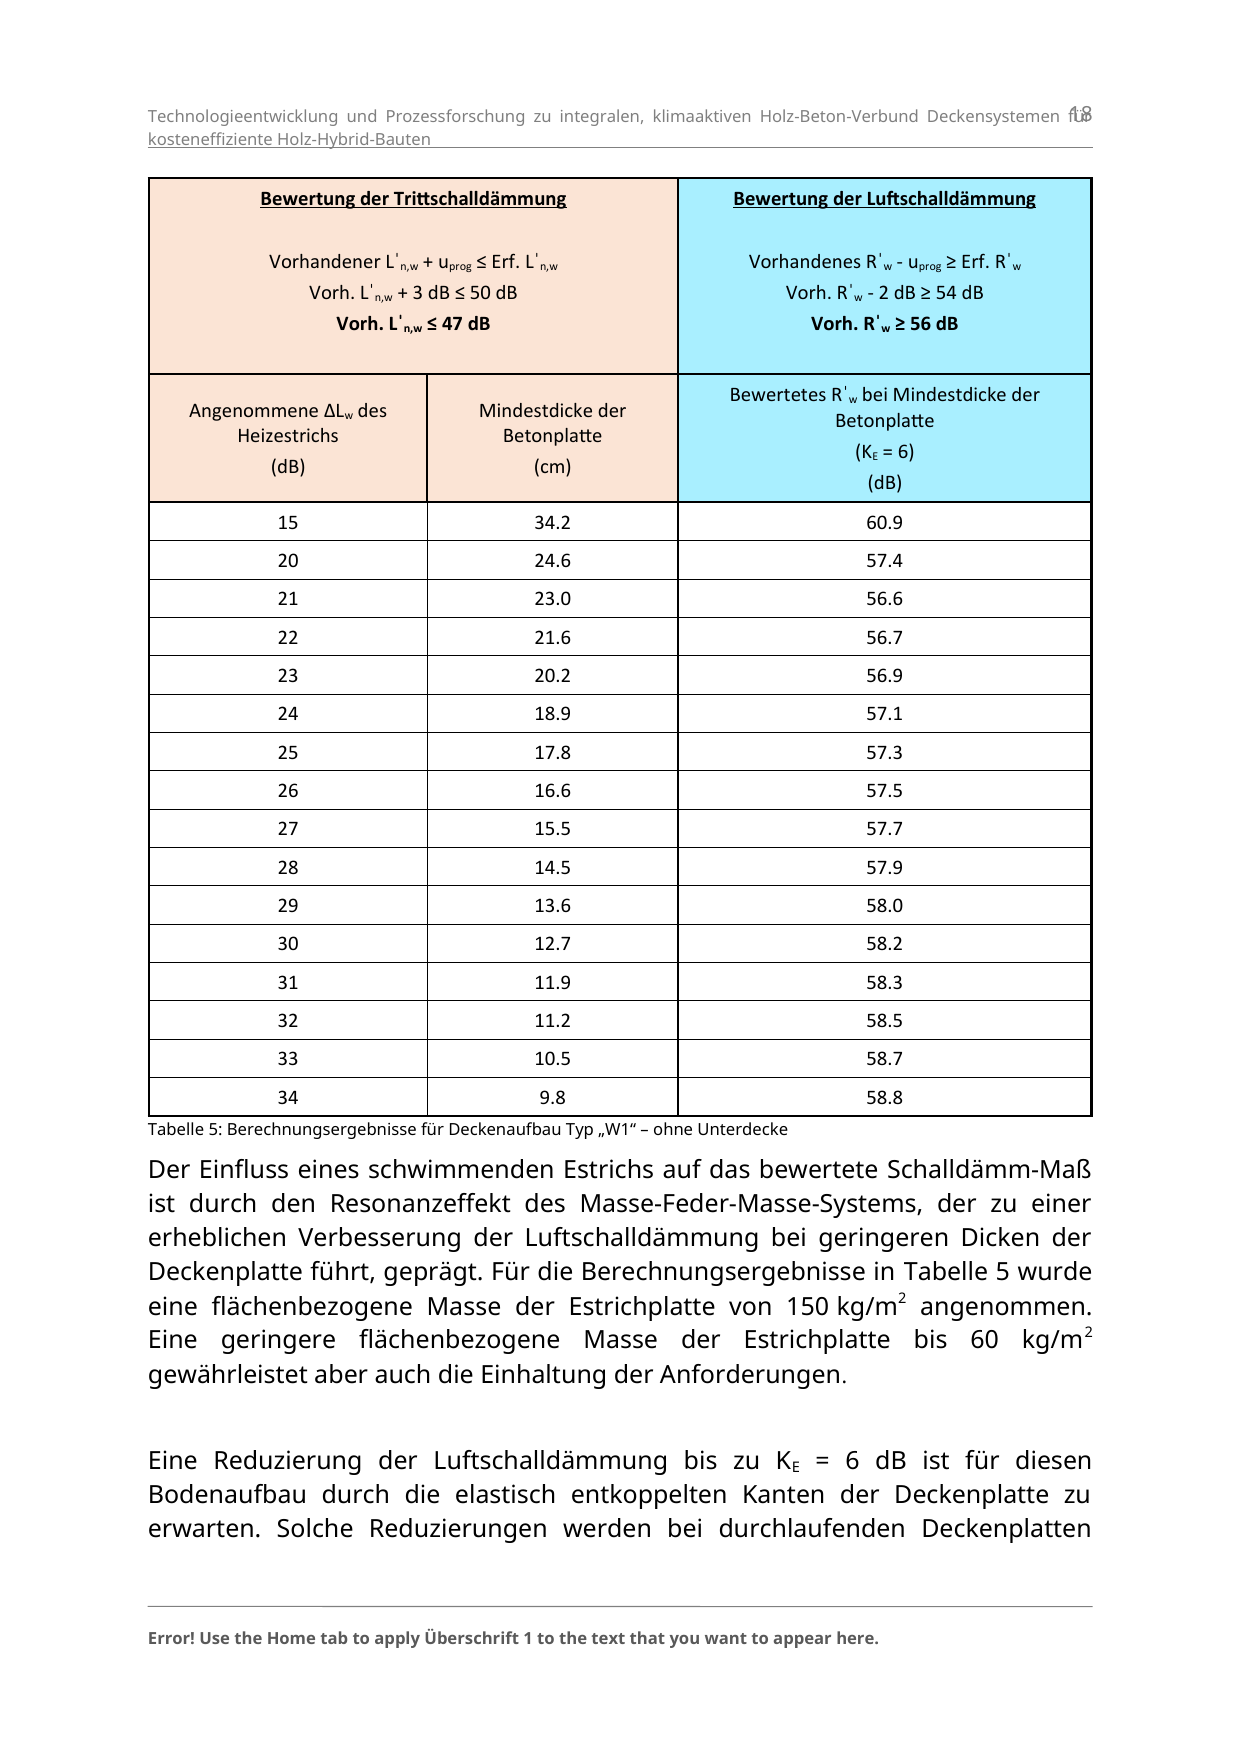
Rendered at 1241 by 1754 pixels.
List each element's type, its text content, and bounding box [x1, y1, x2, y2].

table_cell 33 [150, 1040, 427, 1077]
table_cell 57.5 [679, 771, 1090, 808]
table_cell 18.9 [428, 695, 677, 732]
text Der Einfluss eines schwimmenden Estrichs auf das bewertete Schalldämm-Maß ist durch den Resonanzeffekt des Masse-Feder-Masse-Systems, der zu einer erheblichen Verbesserung der Luftschalldämmung bei geringeren Dicken der Deckenplatte führt, geprägt. Für die Berechnungsergebnisse in Tabelle 5 wurde eine flächenbezogene Masse der Estrichplatte von 150 kg/m2 angenommen. Eine geringere flächenbezogene Masse der Estrichplatte bis 60 kg/m2 gewährleistet aber auch die Einhaltung der Anforderungen. [148, 1152, 1092, 1390]
table_cell 21 [150, 580, 427, 617]
table_cell 58.0 [679, 886, 1090, 923]
table_cell 34.2 [428, 503, 677, 540]
table_cell 11.2 [428, 1001, 677, 1038]
table_cell 57.4 [679, 541, 1090, 578]
table_cell 58.7 [679, 1040, 1090, 1077]
table_cell 32 [150, 1001, 427, 1038]
table_cell 9.8 [428, 1078, 677, 1115]
table_header Bewertung der Trittschalldämmung Vorhandener Lˈn,w + uprog ≤ Erf. Lˈn,w Vorh. Lˈn,w + 3 dB ≤ 50 dB Vorh. Lˈn,w ≤ 47 dB [150, 179, 677, 373]
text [148, 1442, 1092, 1545]
table_cell 11.9 [428, 963, 677, 1000]
table_cell 17.8 [428, 733, 677, 770]
table_cell 15 [150, 503, 427, 540]
table_cell 58.3 [679, 963, 1090, 1000]
table_cell 14.5 [428, 848, 677, 885]
table_cell 58.8 [679, 1078, 1090, 1115]
table_cell 58.5 [679, 1001, 1090, 1038]
table_header Bewertung der Luftschalldämmung Vorhandenes Rˈw - uprog ≥ Erf. Rˈw Vorh. Rˈw - 2 dB ≥ 54 dB Vorh. Rˈw ≥ 56 dB [679, 179, 1090, 373]
table_cell 57.1 [679, 695, 1090, 732]
table_cell 25 [150, 733, 427, 770]
table_cell 20.2 [428, 656, 677, 693]
table_cell 30 [150, 925, 427, 962]
table_cell 15.5 [428, 810, 677, 847]
table_cell 28 [150, 848, 427, 885]
table_cell 13.6 [428, 886, 677, 923]
table_cell 57.7 [679, 810, 1090, 847]
table_cell 31 [150, 963, 427, 1000]
table_cell Bewertetes Rˈw bei Mindestdicke der Betonplatte (KE = 6) (dB) [679, 375, 1090, 501]
table_cell 23.0 [428, 580, 677, 617]
table_cell 56.7 [679, 618, 1090, 655]
table_cell 23 [150, 656, 427, 693]
table_cell 26 [150, 771, 427, 808]
table_cell Mindestdicke der Betonplatte (cm) [428, 375, 677, 501]
table_cell 34 [150, 1078, 427, 1115]
table_cell 56.9 [679, 656, 1090, 693]
table_cell 20 [150, 541, 427, 578]
table_cell Angenommene ΔLw des Heizestrichs (dB) [150, 375, 426, 501]
table_cell 12.7 [428, 925, 677, 962]
table_cell 57.9 [679, 848, 1090, 885]
table_cell 29 [150, 886, 427, 923]
table_cell 24.6 [428, 541, 677, 578]
table_cell 56.6 [679, 580, 1090, 617]
table_cell 22 [150, 618, 427, 655]
table_cell 16.6 [428, 771, 677, 808]
table_cell 27 [150, 810, 427, 847]
table_cell 60.9 [679, 503, 1090, 540]
table_cell 24 [150, 695, 427, 732]
table_cell 10.5 [428, 1040, 677, 1077]
table_cell 57.3 [679, 733, 1090, 770]
table_cell 21.6 [428, 618, 677, 655]
table_cell 58.2 [679, 925, 1090, 962]
